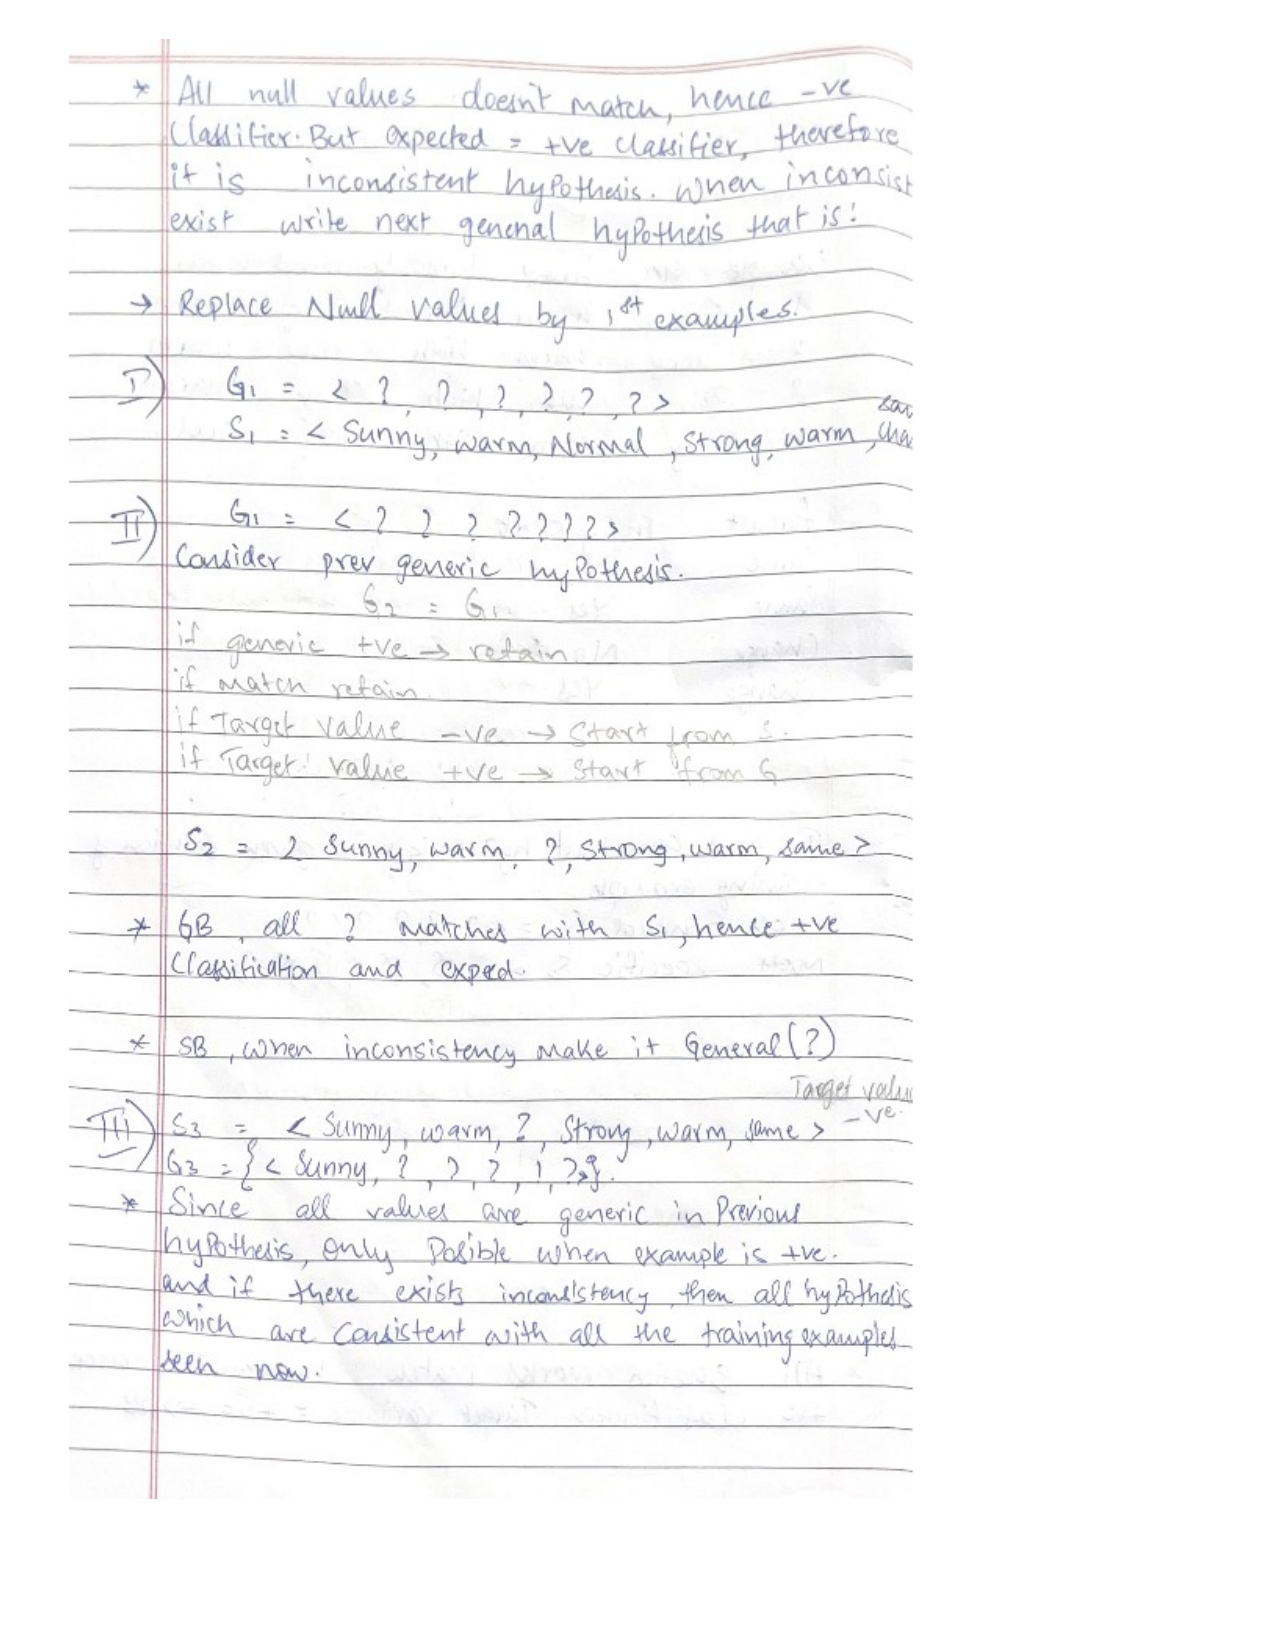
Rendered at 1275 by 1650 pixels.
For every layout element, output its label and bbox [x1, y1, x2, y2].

picture [68, 39, 913, 1499]
